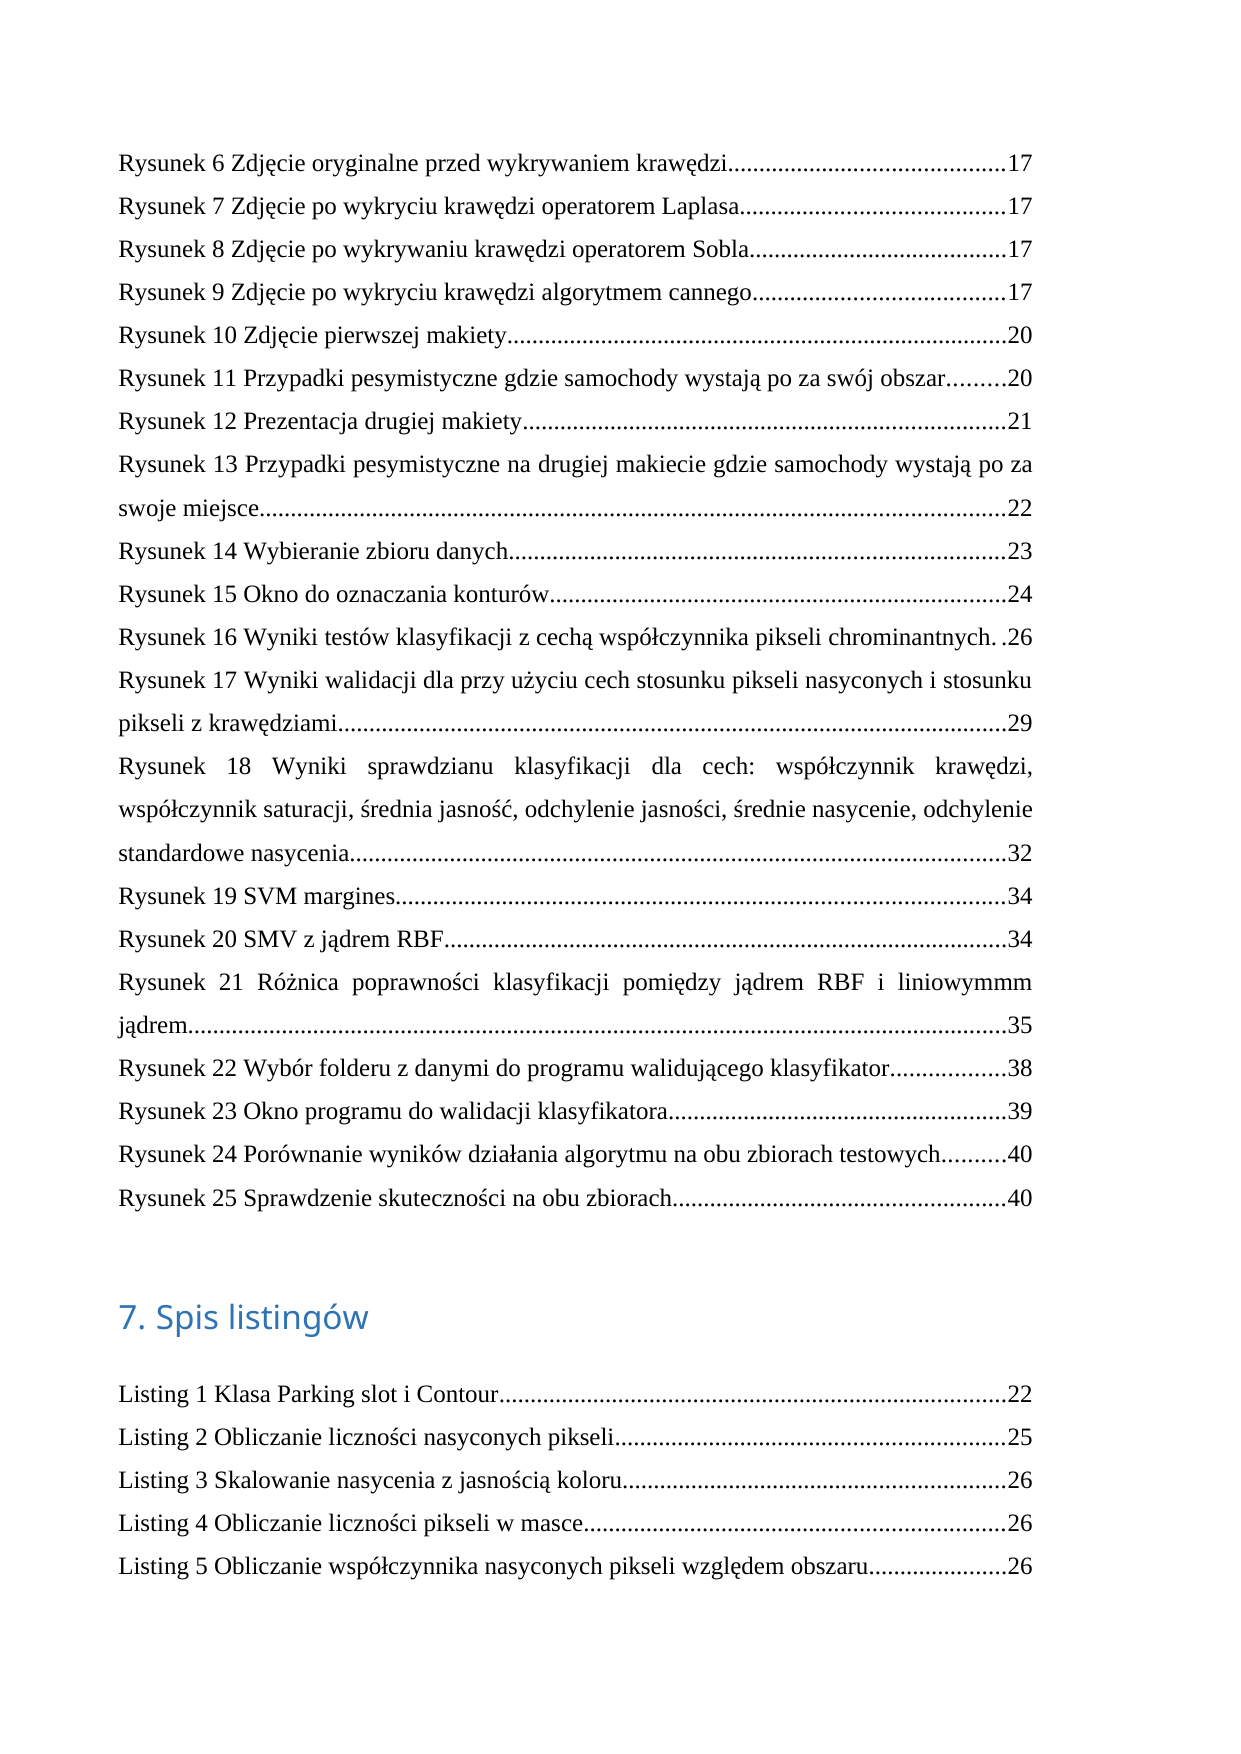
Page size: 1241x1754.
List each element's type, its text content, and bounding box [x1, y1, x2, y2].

text Rysunek 14 Wybieranie zbioru danych 23 [118, 536, 1033, 564]
text Rysunek 10 Zdjęcie pierwszej makiety 20 [118, 320, 1033, 349]
text Rysunek 6 Zdjęcie oryginalne przed wykrywaniem krawędzi 17 [118, 148, 1033, 176]
text Rysunek 25 Sprawdzenie skuteczności na obu zbiorach 40 [118, 1183, 1033, 1211]
text Rysunek 8 Zdjęcie po wykrywaniu krawędzi operatorem Sobla 17 [118, 234, 1033, 263]
text Rysunek 21 Różnica poprawności klasyfikacji pomiędzy jądrem RBF i liniowymmm jądrem 35 [118, 967, 1033, 1039]
text Rysunek 12 Prezentacja drugiej makiety 21 [118, 406, 1033, 435]
text Listing 5 Obliczanie współczynnika nasyconych pikseli względem obszaru 26 [118, 1551, 1033, 1580]
text Rysunek 19 SVM margines 34 [118, 881, 1033, 909]
text Listing 1 Klasa Parking slot i Contour 22 [118, 1379, 1033, 1407]
text Rysunek 7 Zdjęcie po wykryciu krawędzi operatorem Laplasa 17 [118, 191, 1033, 219]
text Rysunek 17 Wyniki walidacji dla przy użyciu cech stosunku pikseli nasyconych i stosunku pikseli z krawędziami 29 [118, 665, 1033, 737]
text Rysunek 9 Zdjęcie po wykryciu krawędzi algorytmem cannego 17 [118, 277, 1033, 306]
text Rysunek 23 Okno programu do walidacji klasyfikatora 39 [118, 1096, 1033, 1125]
text Listing 2 Obliczanie liczności nasyconych pikseli 25 [118, 1422, 1033, 1451]
text Rysunek 24 Porównanie wyników działania algorytmu na obu zbiorach testowych 40 [118, 1139, 1033, 1168]
text Rysunek 13 Przypadki pesymistyczne na drugiej makiecie gdzie samochody wystają po za swoje miejsce 22 [118, 449, 1033, 521]
text Rysunek 15 Okno do oznaczania konturów 24 [118, 579, 1033, 608]
text Listing 4 Obliczanie liczności pikseli w masce 26 [118, 1508, 1033, 1537]
text Rysunek 22 Wybór folderu z danymi do programu walidującego klasyfikator 38 [118, 1053, 1033, 1082]
text Rysunek 20 SMV z jądrem RBF 34 [118, 924, 1033, 953]
text Rysunek 16 Wyniki testów klasyfikacji z cechą współczynnika pikseli chrominantnych 26 [118, 622, 1033, 651]
subtitle Spis listingów [118, 1294, 1033, 1339]
text Rysunek 18 Wyniki sprawdzianu klasyfikacji dla cech: współczynnik krawędzi, współczynnik saturacji, średnia jasność, odchylenie jasności, średnie nasycenie, odchylenie standardowe nasycenia 32 [118, 751, 1033, 866]
text Rysunek 11 Przypadki pesymistyczne gdzie samochody wystają po za swój obszar 20 [118, 363, 1033, 392]
text Listing 3 Skalowanie nasycenia z jasnością koloru 26 [118, 1465, 1033, 1494]
